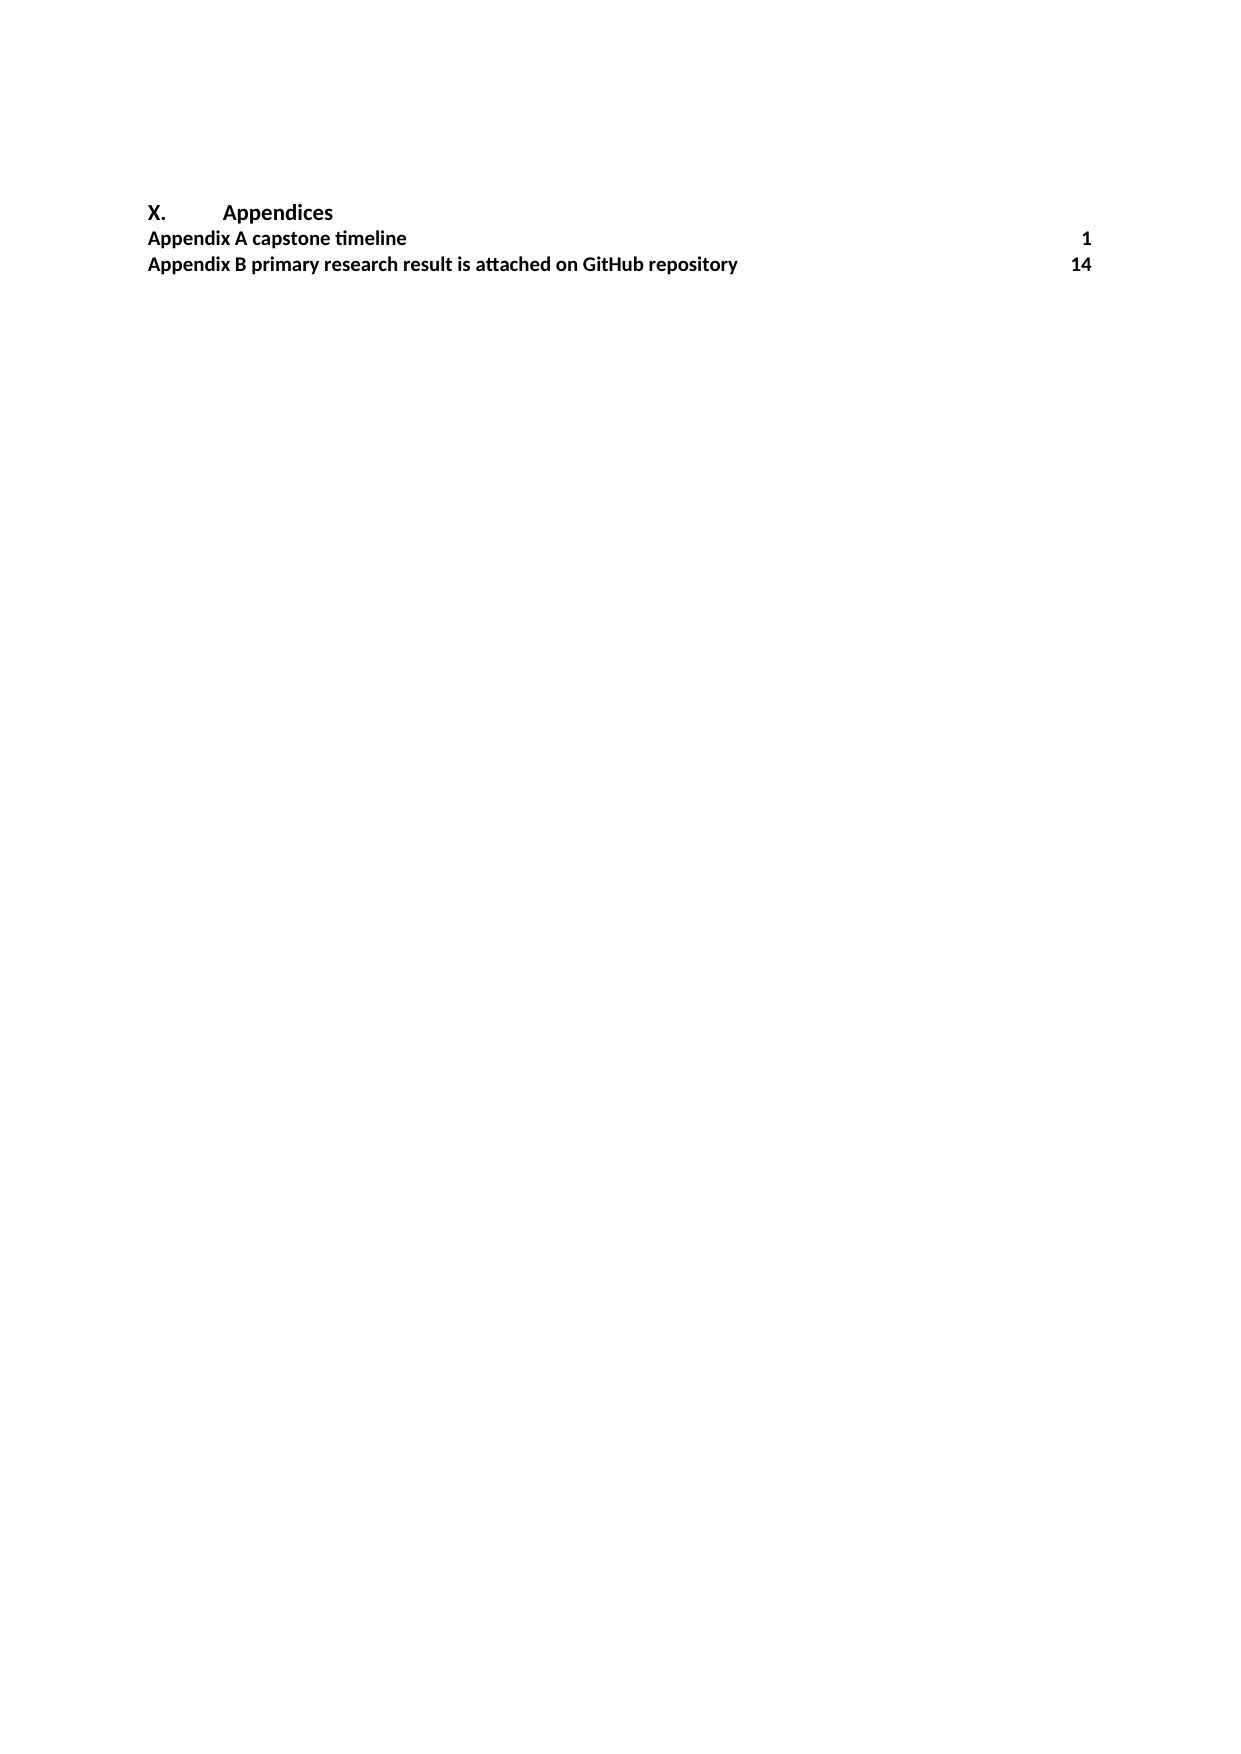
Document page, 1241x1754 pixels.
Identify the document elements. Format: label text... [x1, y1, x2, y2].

text Appendix B primary research result is attached on GitHub repository 14 [148, 251, 1093, 276]
subtitle Appendices [148, 198, 1093, 226]
text Appendix A capstone timeline 1 [148, 226, 1093, 251]
